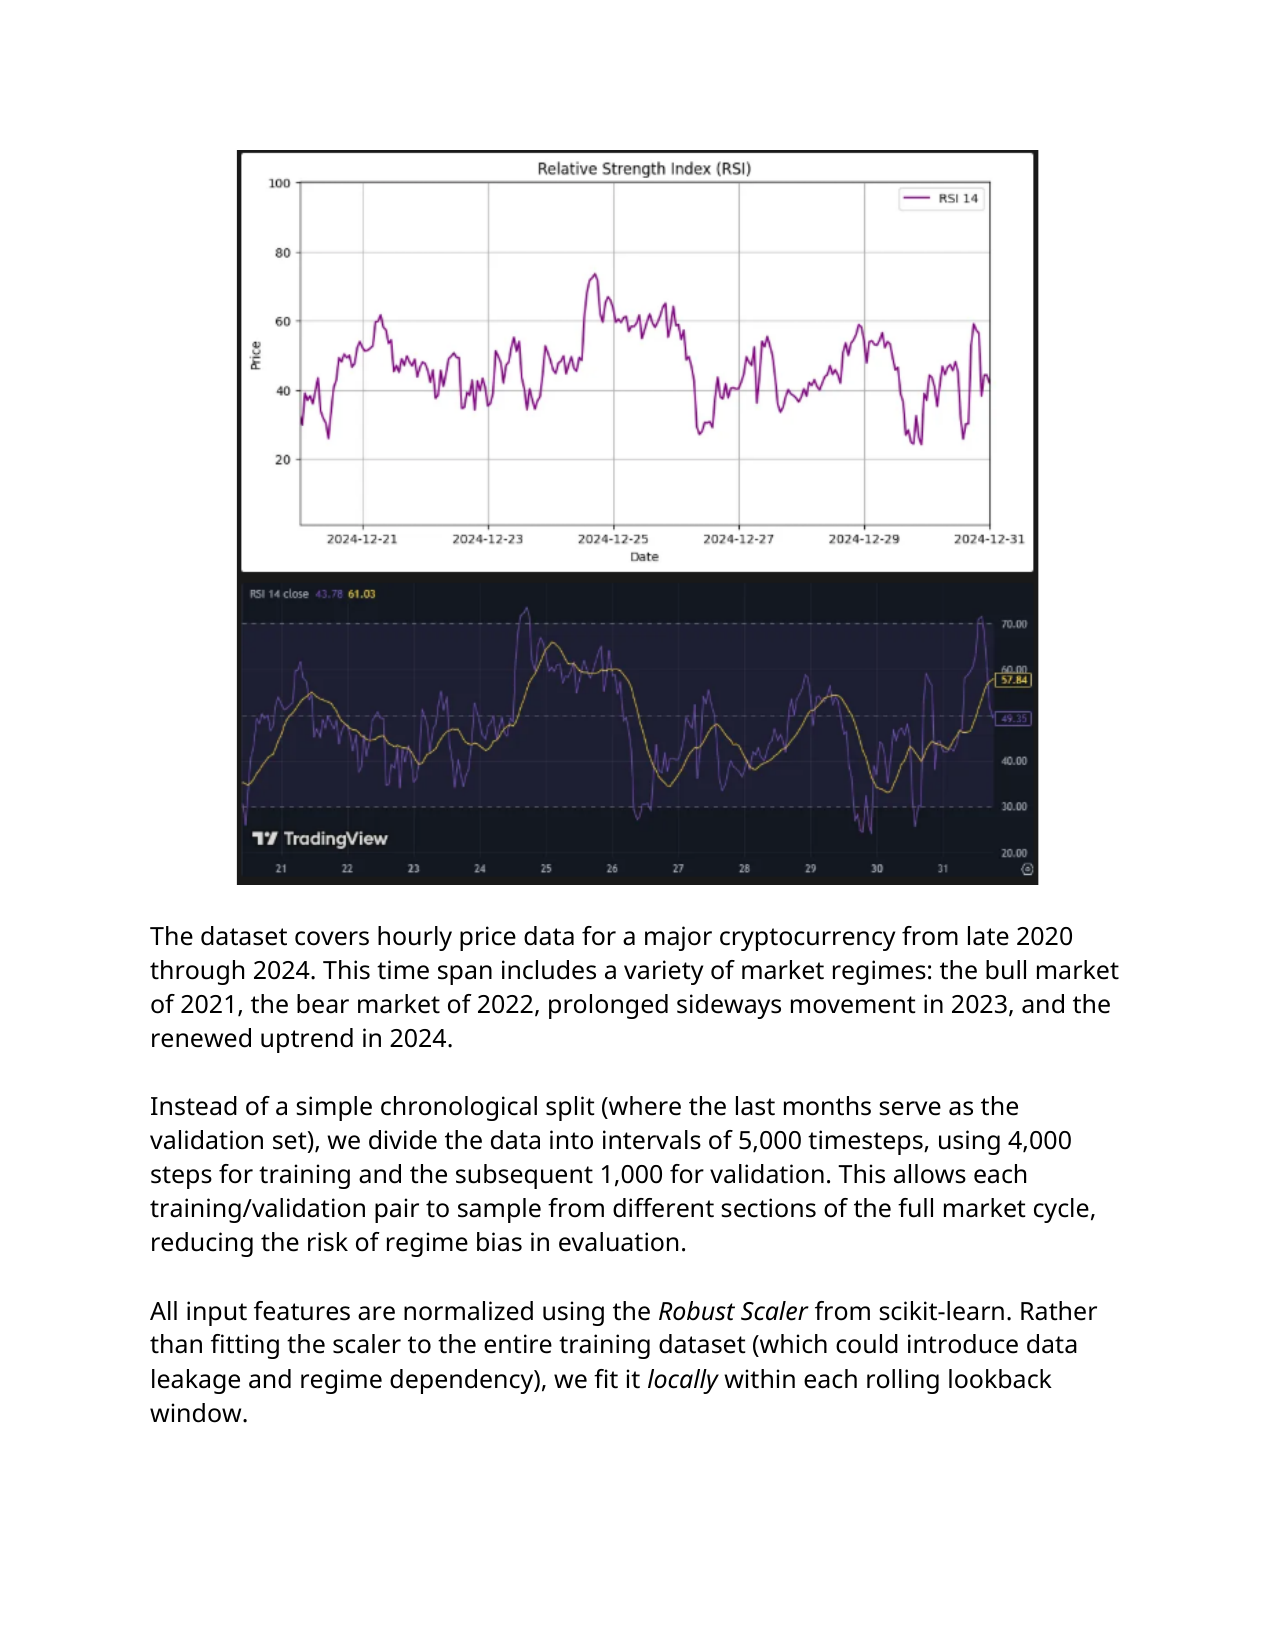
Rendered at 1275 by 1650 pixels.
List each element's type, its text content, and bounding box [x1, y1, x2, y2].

text Instead of a simple chronological split (where the last months serve as the validation set), we divide the data into intervals of 5,000 timesteps, using 4,000 steps for training and the subsequent 1,000 for validation. This allows each training/validation pair to sample from different sections of the full market cycle, reducing the risk of regime bias in evaluation. [150, 1089, 1125, 1259]
picture [236, 150, 1039, 885]
text The dataset covers hourly price data for a major cryptocurrency from late 2020 through 2024. This time span includes a variety of market regimes: the bull market of 2021, the bear market of 2022, prolonged sideways movement in 2023, and the renewed uptrend in 2024. [150, 918, 1125, 1055]
text All input features are normalized using the Robust Scaler from scikit-learn. Rather than fitting the scaler to the entire training dataset (which could introduce data leakage and regime dependency), we fit it locally within each rolling lookback window. [150, 1293, 1125, 1429]
